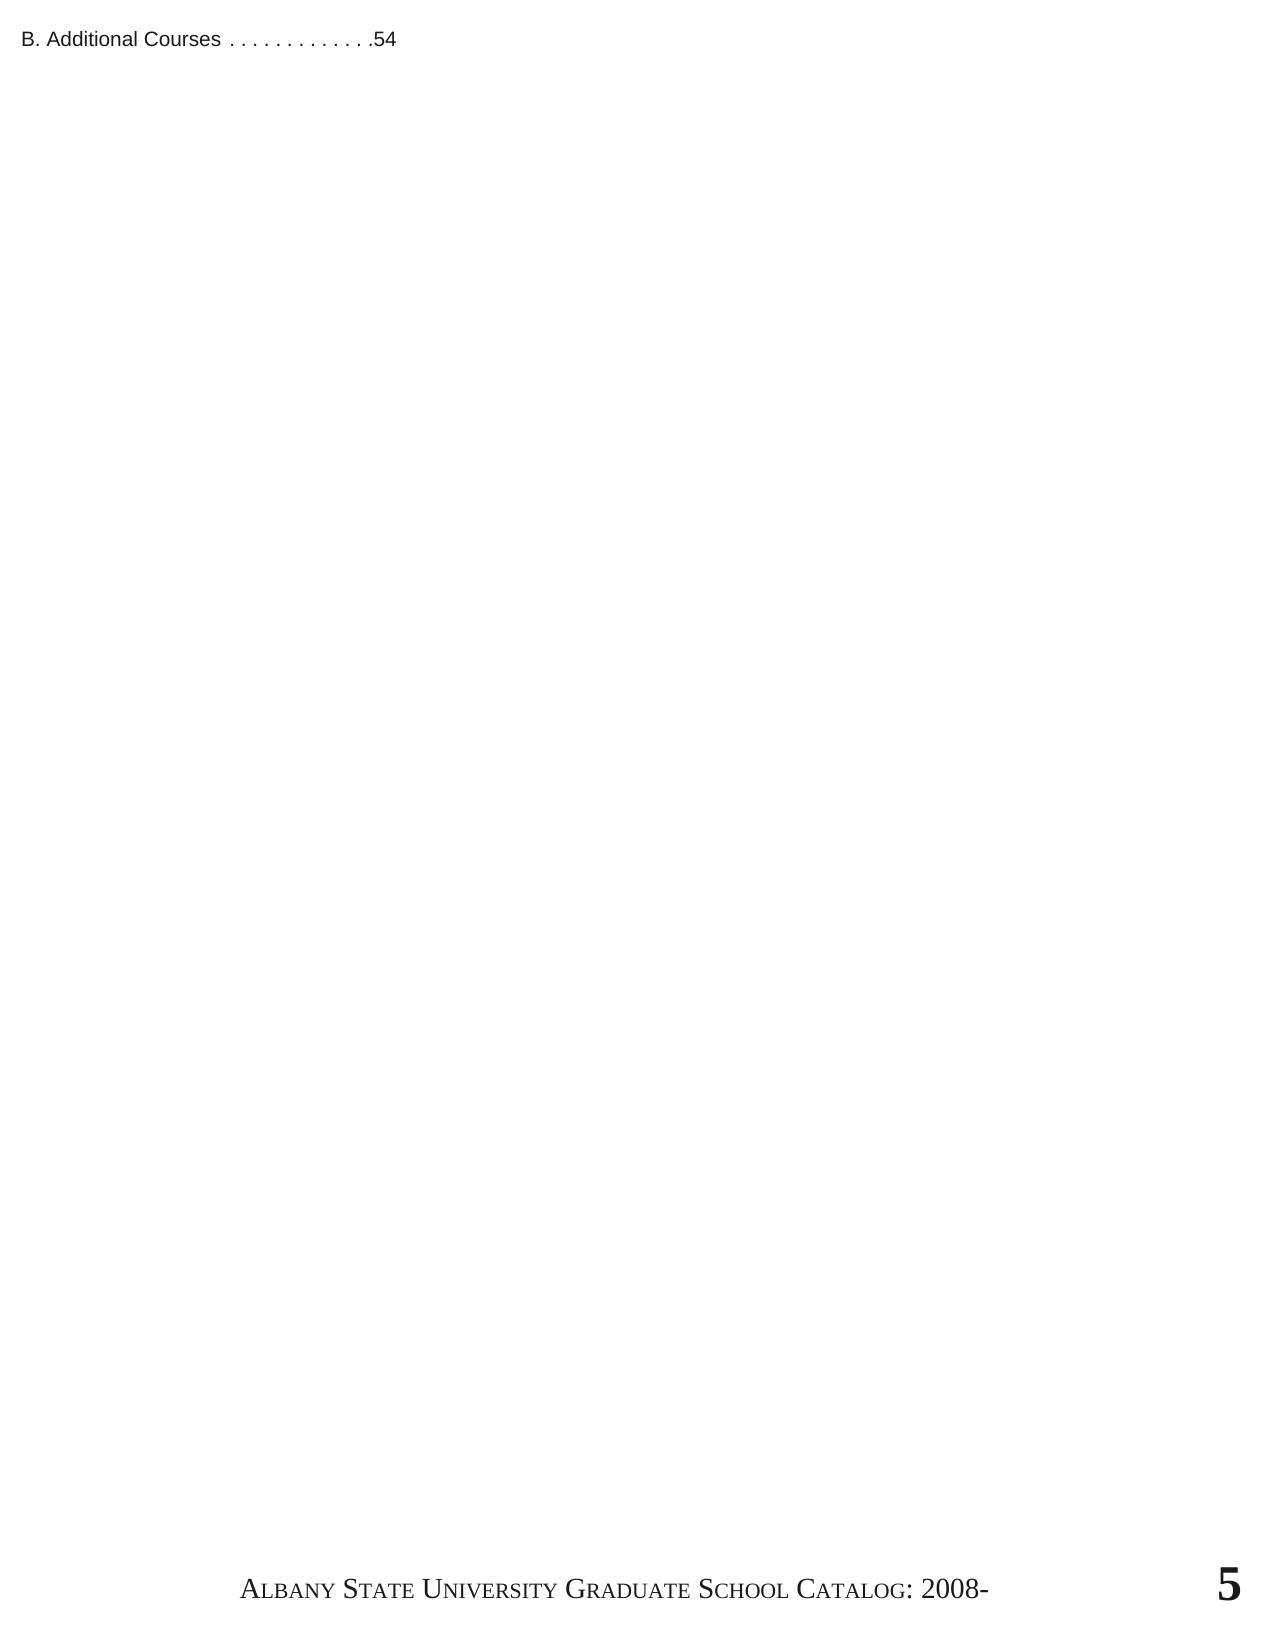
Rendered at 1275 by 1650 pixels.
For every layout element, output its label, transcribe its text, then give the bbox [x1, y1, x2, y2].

text B. Additional Courses . . . . . . . . . . . . .54 [21, 27, 598, 51]
